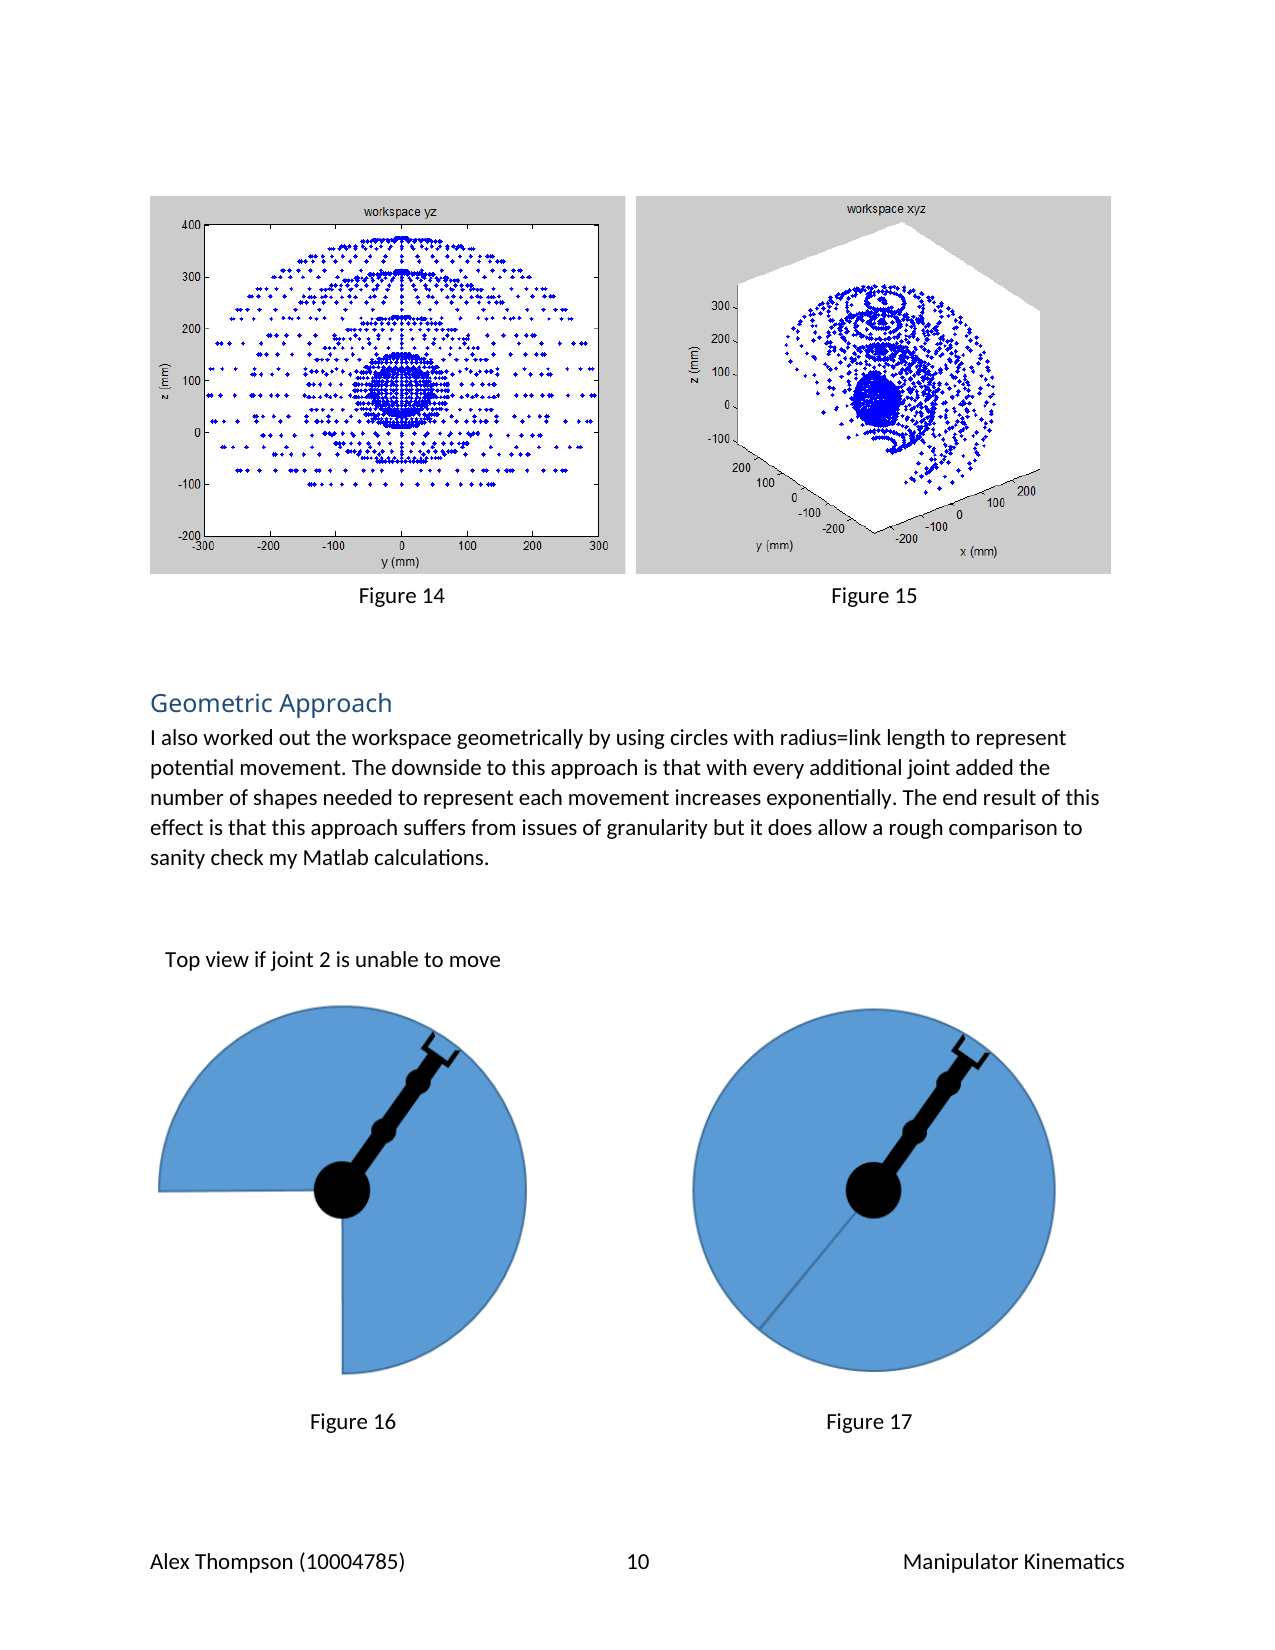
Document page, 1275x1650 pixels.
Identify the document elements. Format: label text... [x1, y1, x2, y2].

text I also worked out the workspace geometrically by using circles with radius=link length to represent potential movement. The downside to this approach is that with every additional joint added the number of shapes needed to represent each movement increases exponentially. The end result of this effect is that this approach suffers from issues of granularity but it does allow a rough comparison to sanity check my Matlab calculations. [150, 723, 1125, 872]
subtitle Geometric Approach [150, 686, 1125, 720]
picture [687, 1004, 1061, 1379]
picture [150, 196, 626, 574]
picture [635, 196, 1112, 574]
picture [150, 1003, 533, 1380]
